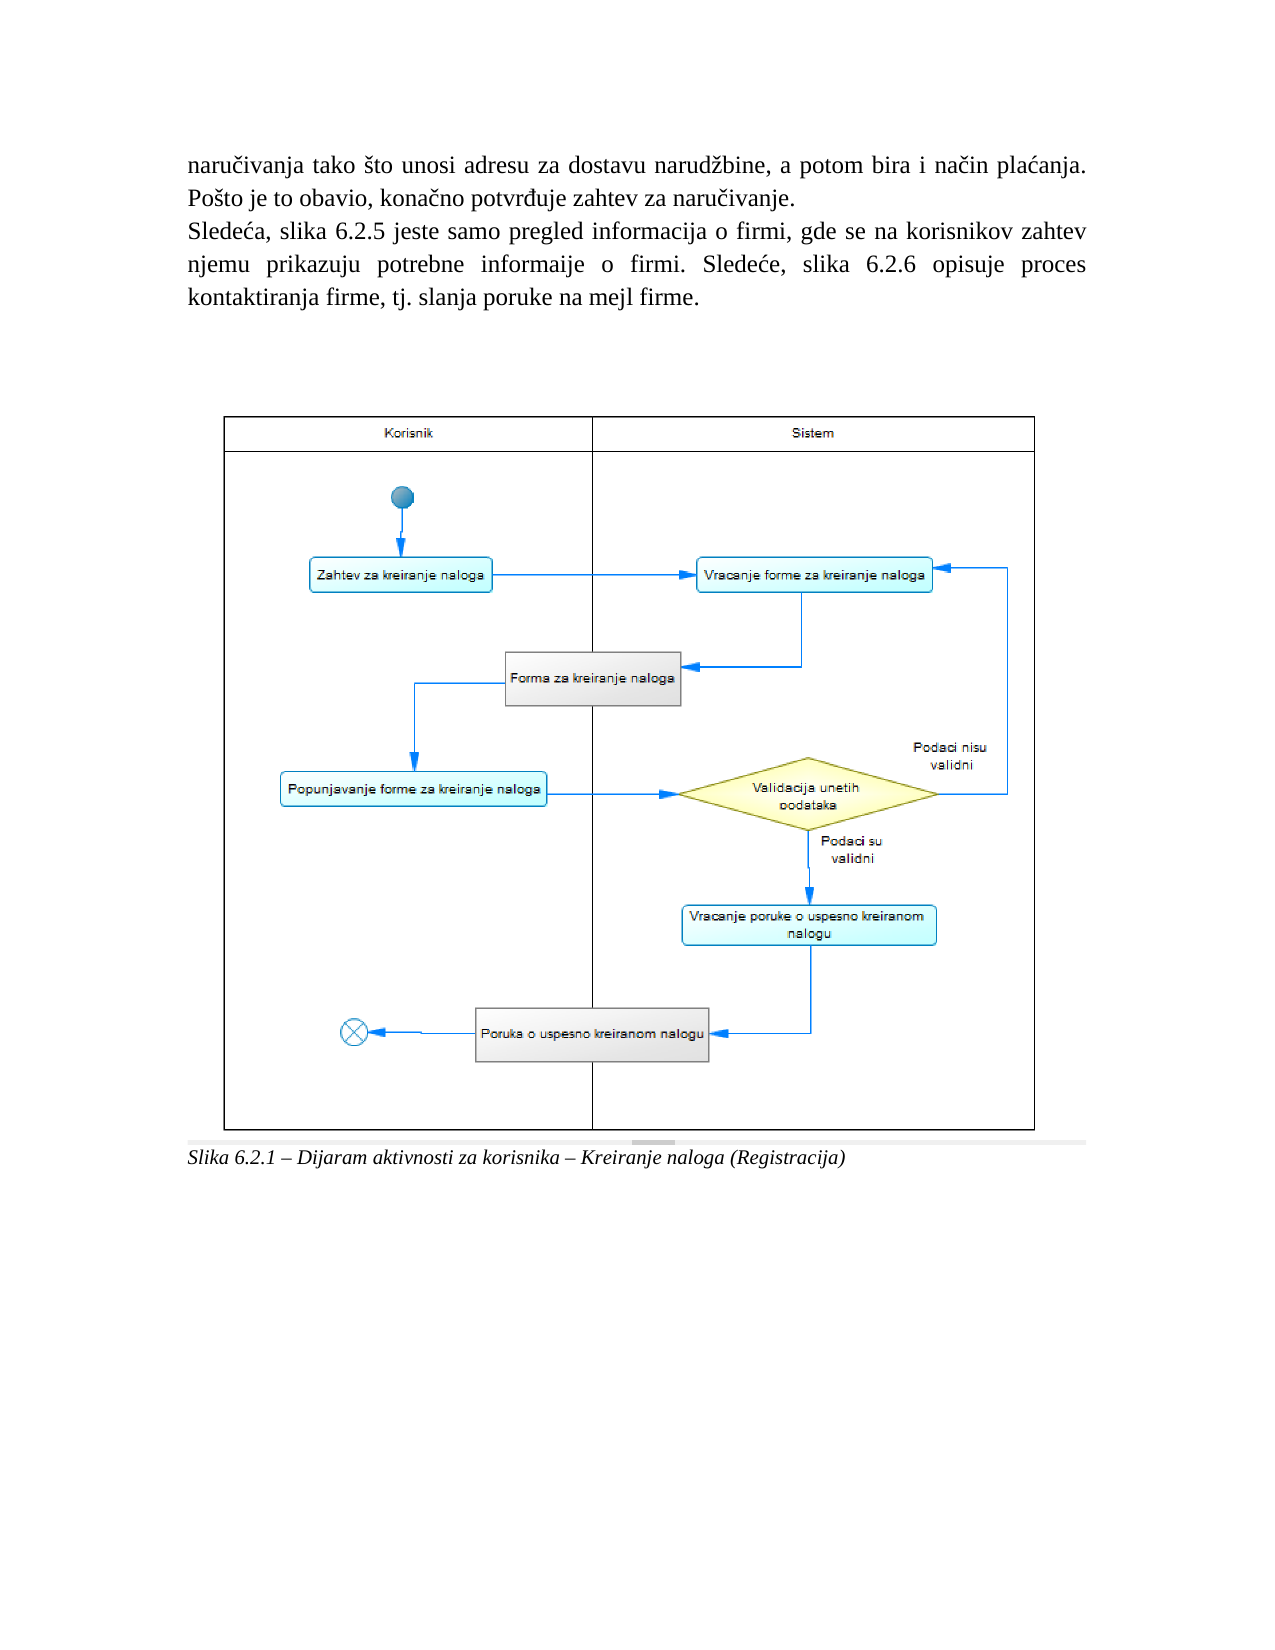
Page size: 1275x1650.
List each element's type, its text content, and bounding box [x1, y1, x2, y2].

text Sledeća, slika 6.2.5 jeste samo pregled informacija o firmi, gde se na korisnikov zahtev njemu prikazuju potrebne informaije o firmi. Sledeće, slika 6.2.6 opisuje proces kontaktiranja firme, tj. slanja poruke na mejl firme. [187, 216, 1087, 311]
text Slika 6.2.1 – Dijaram aktivnosti za korisnika – Kreiranje naloga (Registracija) [187, 1145, 1087, 1169]
picture [187, 381, 1087, 1145]
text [187, 150, 1087, 212]
